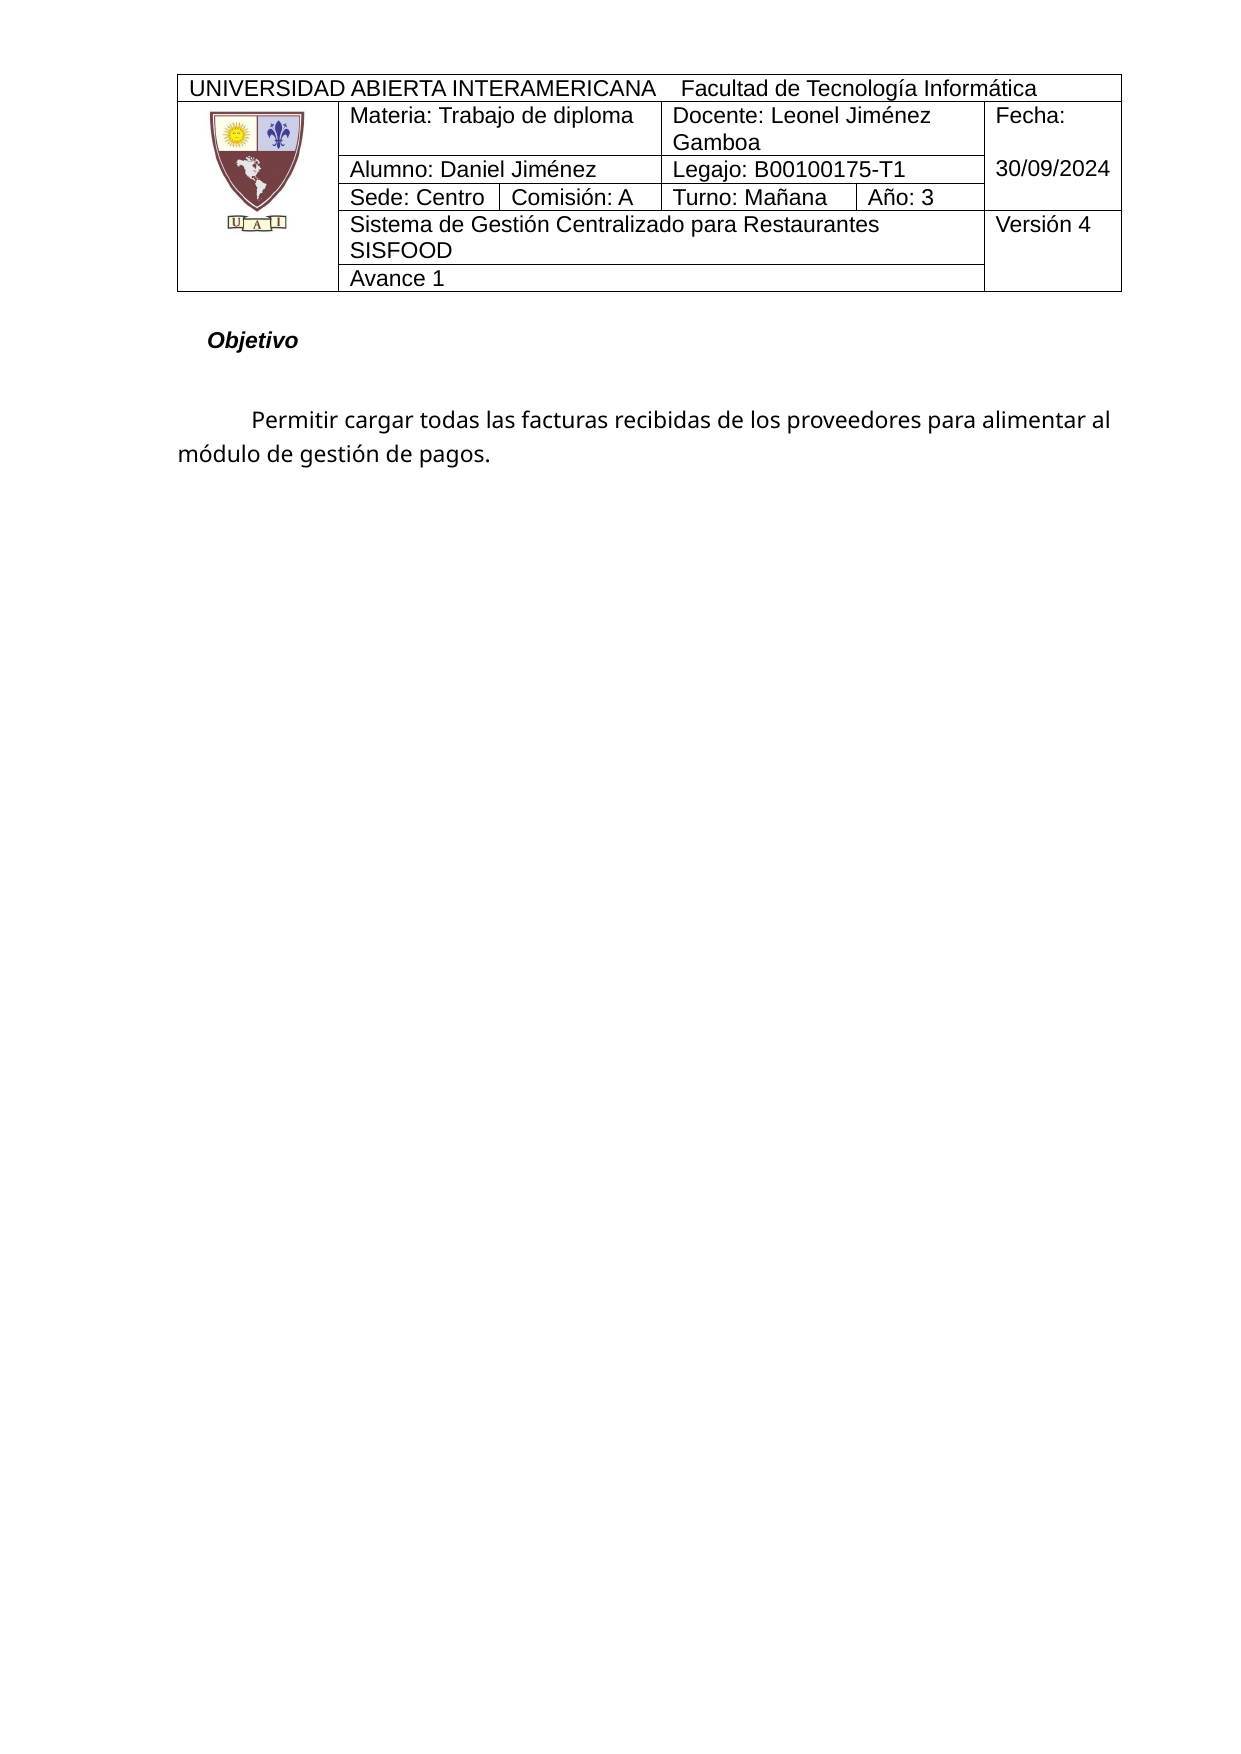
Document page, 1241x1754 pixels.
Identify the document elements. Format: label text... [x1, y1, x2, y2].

subtitle Objetivo [207, 327, 1122, 353]
text Permitir cargar todas las facturas recibidas de los proveedores para alimentar al módulo de gestión de pagos. [177, 404, 1122, 469]
picture [188, 102, 327, 236]
